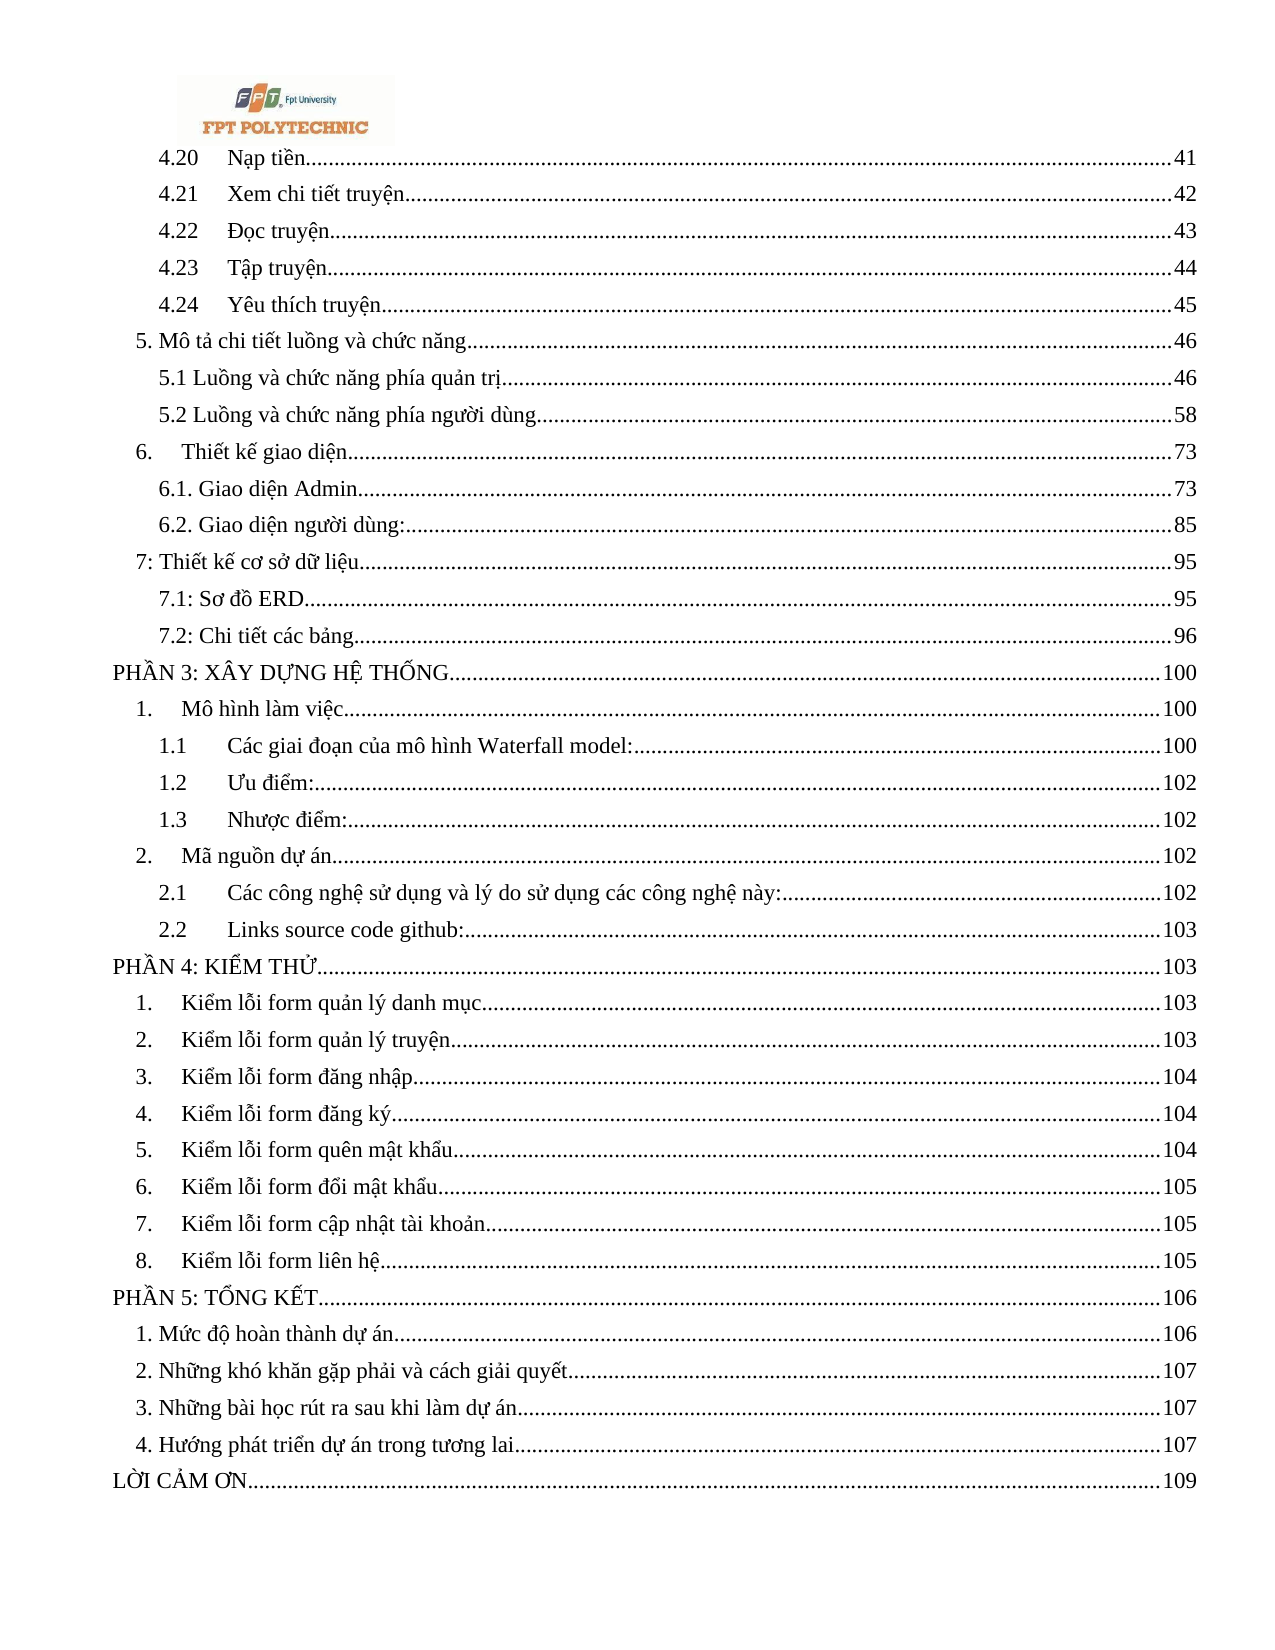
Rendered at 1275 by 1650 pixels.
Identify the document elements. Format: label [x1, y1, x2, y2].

picture [177, 75, 395, 146]
